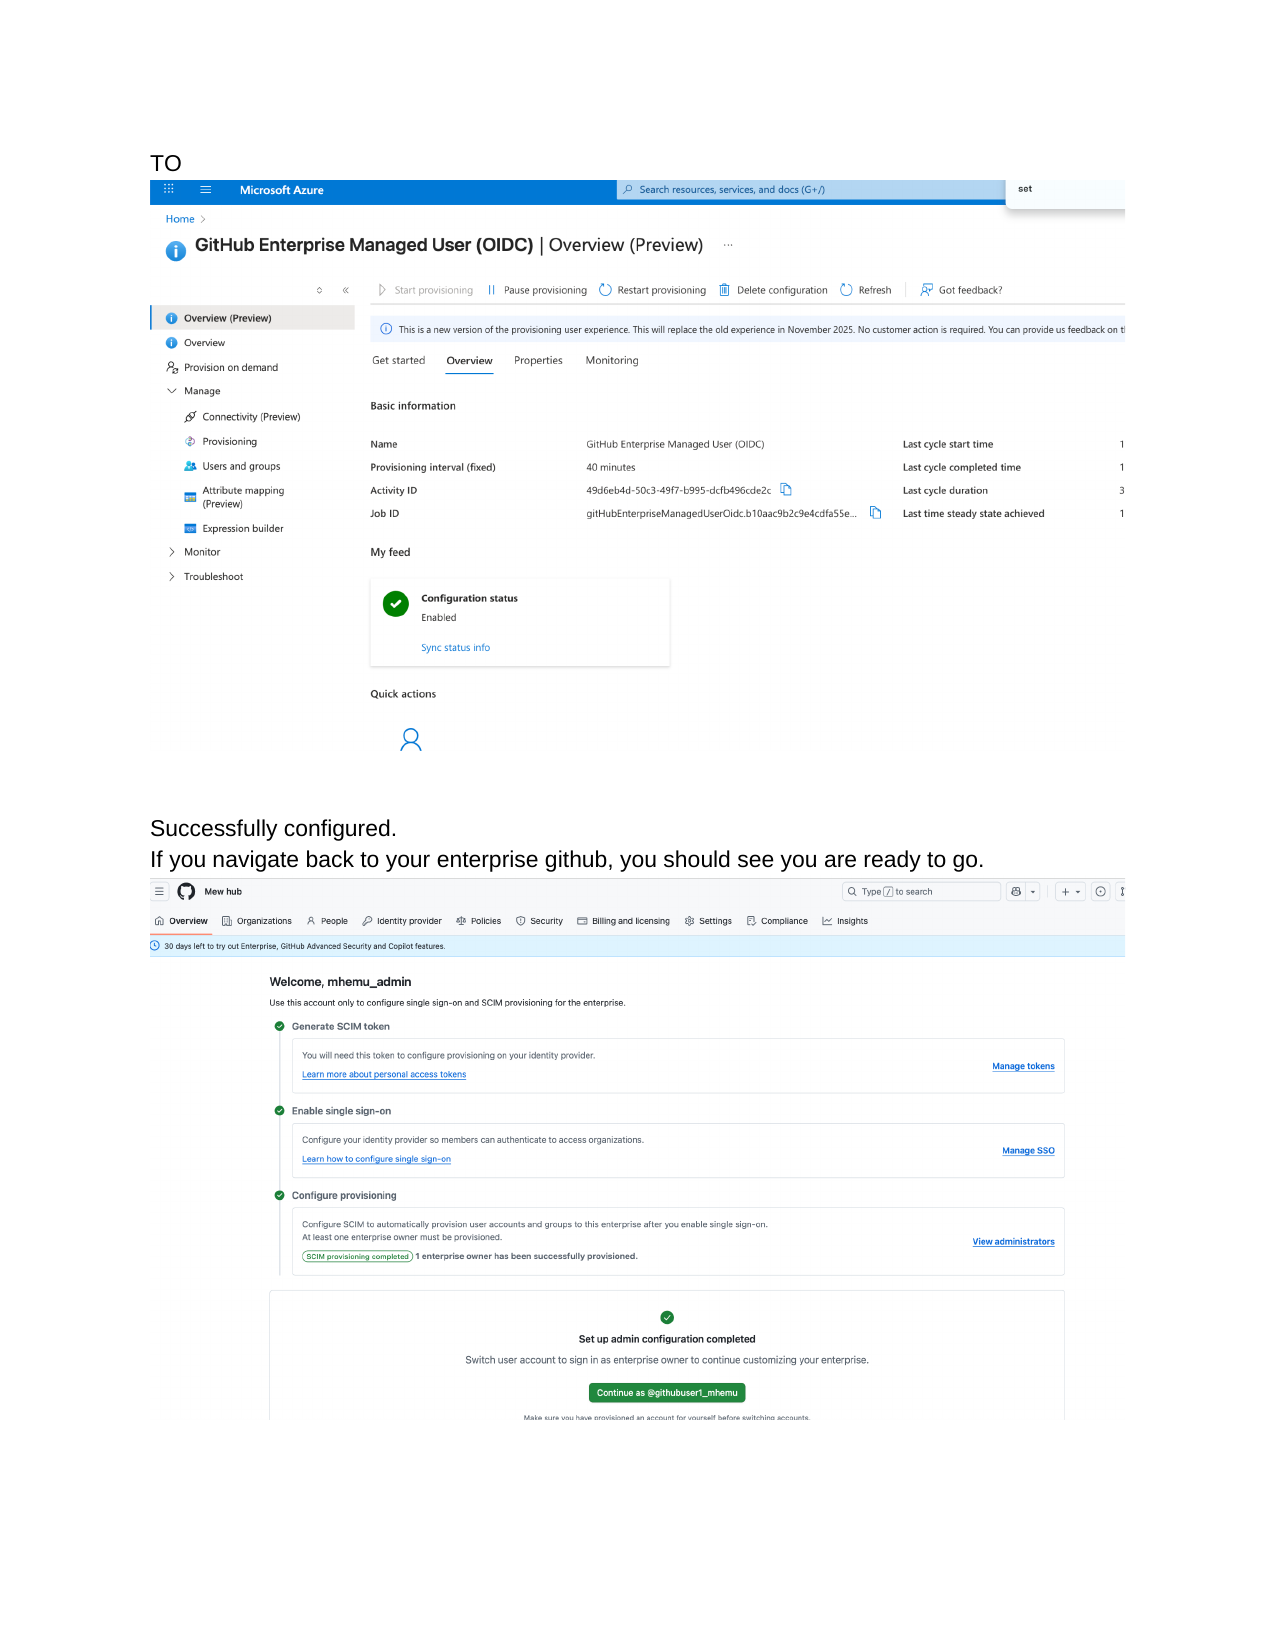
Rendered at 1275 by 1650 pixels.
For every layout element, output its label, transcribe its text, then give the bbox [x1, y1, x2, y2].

picture [150, 180, 1125, 751]
picture [150, 875, 1125, 1420]
text TO [150, 150, 1125, 180]
text Successfully configured. [150, 815, 1125, 842]
text If you navigate back to your enterprise github, you should see you are ready to go. [150, 846, 1125, 872]
